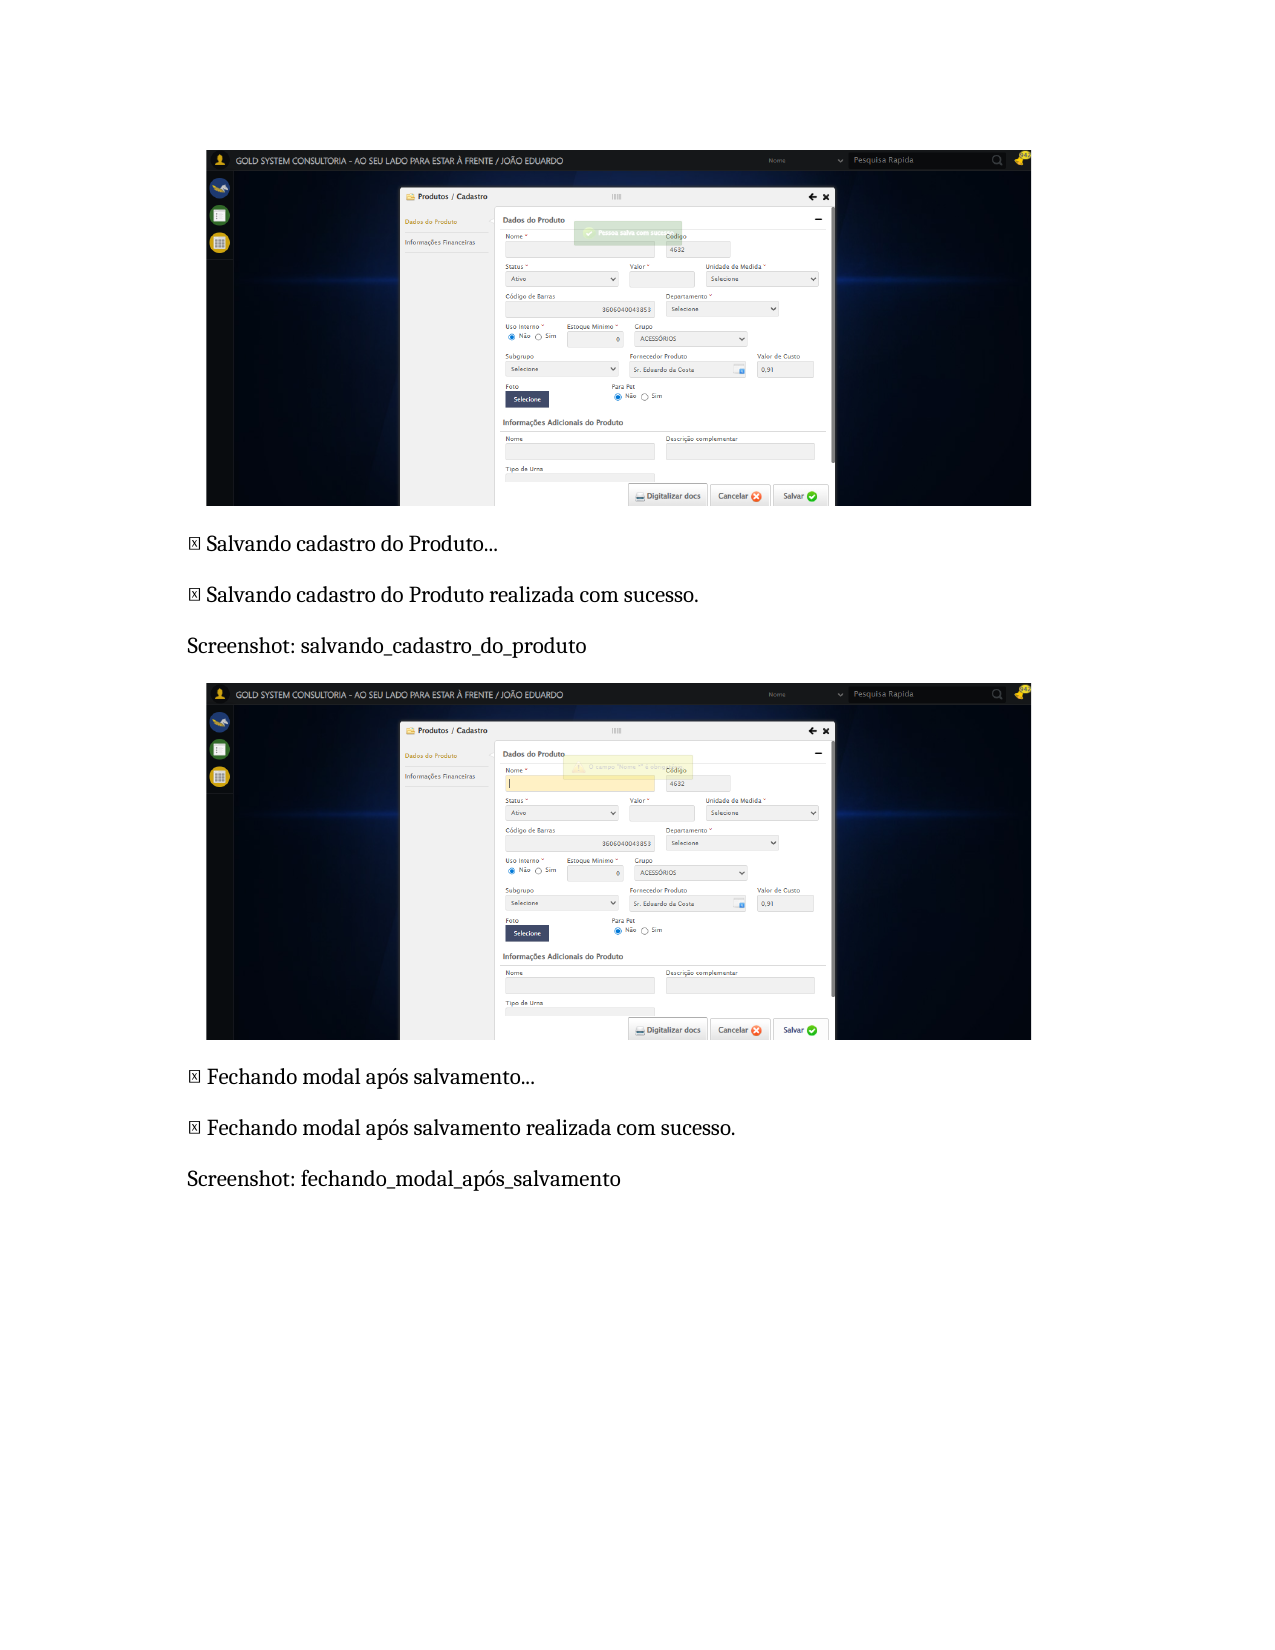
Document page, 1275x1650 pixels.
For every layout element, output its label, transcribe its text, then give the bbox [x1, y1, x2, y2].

text ✅ Salvando cadastro do Produto realizada com sucesso. [187, 581, 1087, 608]
picture [206, 683, 1032, 1040]
picture [206, 150, 1032, 506]
text Screenshot: salvando_cadastro_do_produto [187, 632, 1087, 659]
text 🔄 Salvando cadastro do Produto... [187, 530, 1087, 557]
text Screenshot: fechando_modal_após_salvamento [187, 1166, 1087, 1192]
text 🔄 Fechando modal após salvamento... [187, 1064, 1087, 1090]
text ✅ Fechando modal após salvamento realizada com sucesso. [187, 1115, 1087, 1141]
